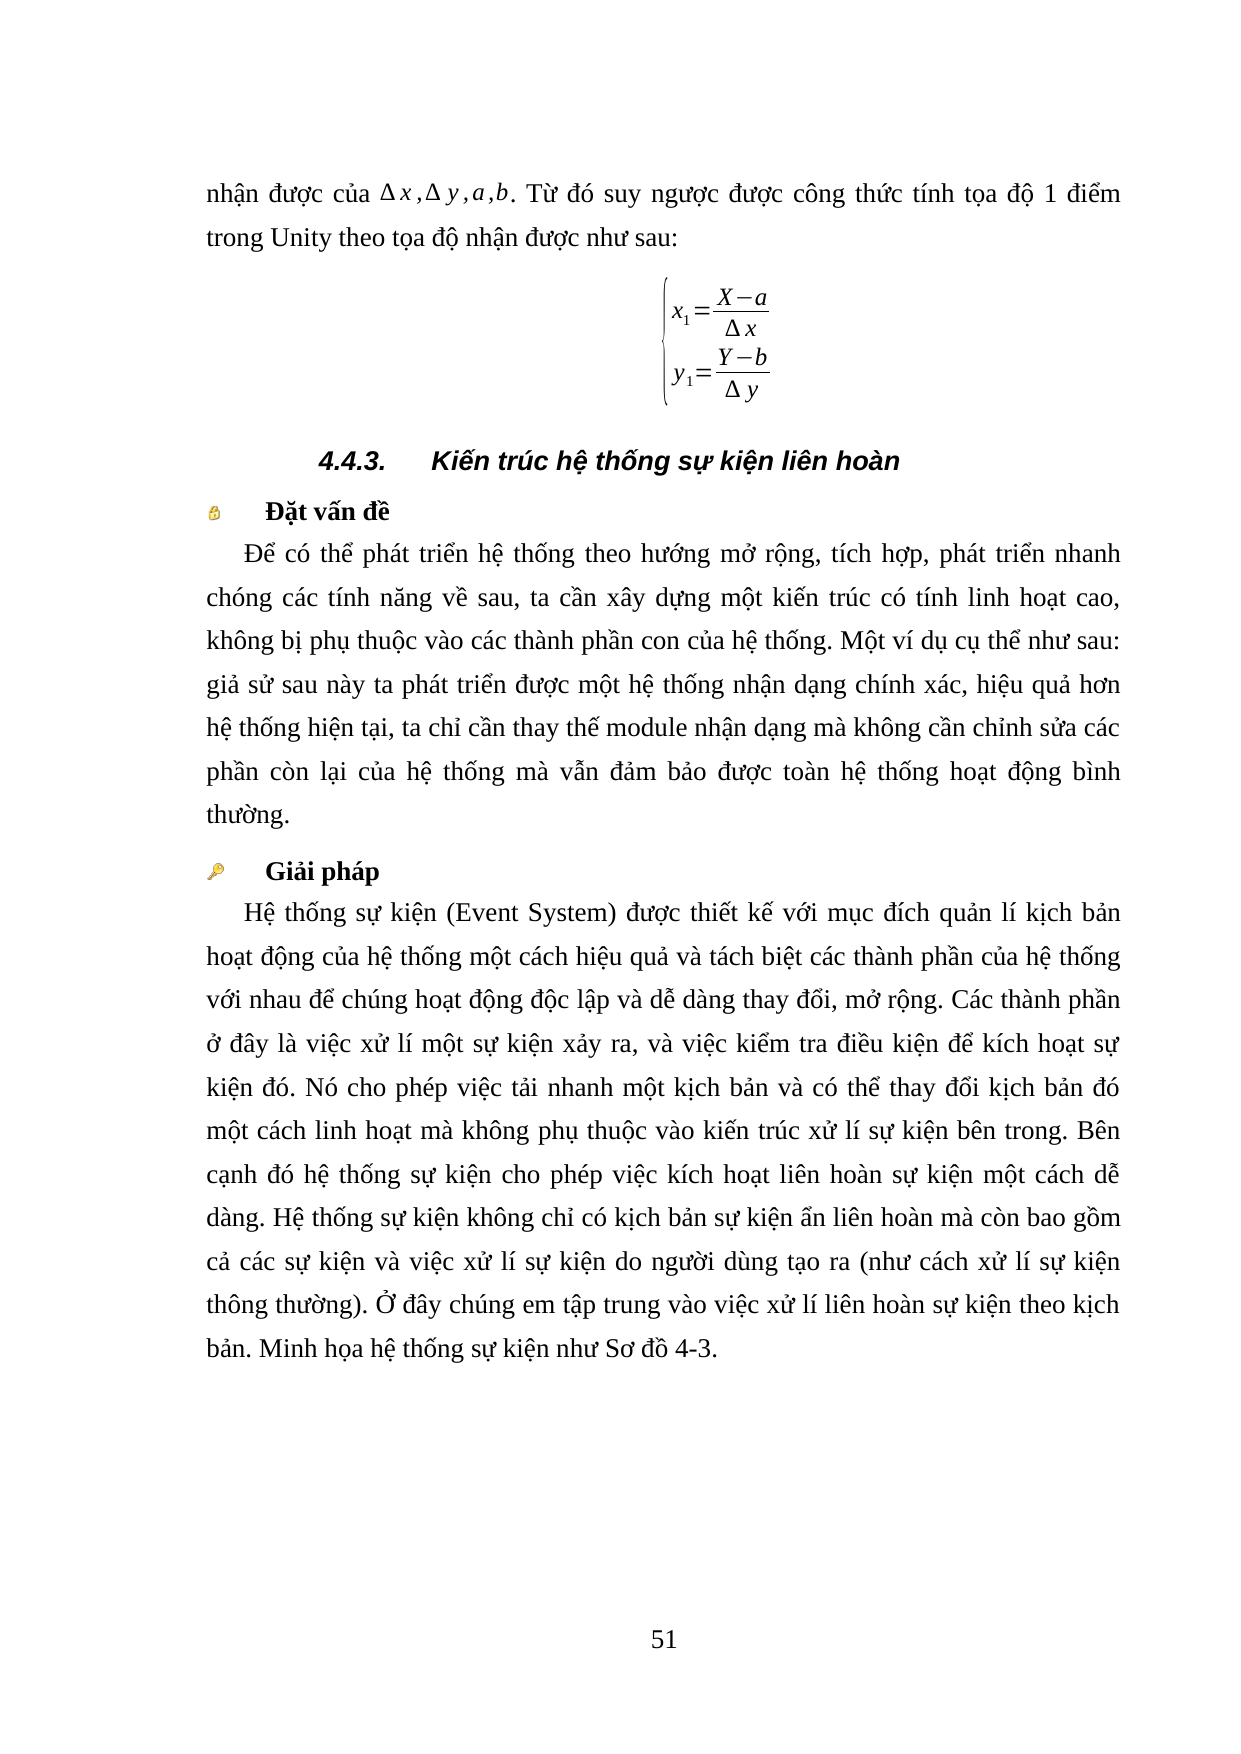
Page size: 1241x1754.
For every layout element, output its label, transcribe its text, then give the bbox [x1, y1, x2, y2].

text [206, 177, 1122, 252]
picture [207, 863, 224, 880]
picture [207, 504, 221, 521]
text Giải pháp [206, 854, 1122, 886]
subtitle Kiến trúc hệ thống sự kiện liên hoàn [281, 445, 1122, 477]
text Để có thể phát triển hệ thống theo hướng mở rộng, tích hợp, phát triển nhanh chóng các tính năng về sau, ta cần xây dựng một kiến trúc có tính linh hoạt cao, không bị phụ thuộc vào các thành phần con của hệ thống. Một ví dụ cụ thể như sau: giả sử sau này ta phát triển được một hệ thống nhận dạng chính xác, hiệu quả hơn hệ thống hiện tại, ta chỉ cần thay thế module nhận dạng mà không cần chỉnh sửa các phần còn lại của hệ thống mà vẫn đảm bảo được toàn hệ thống hoạt động bình thường. [206, 537, 1122, 830]
text Đặt vấn đề [206, 495, 1122, 526]
